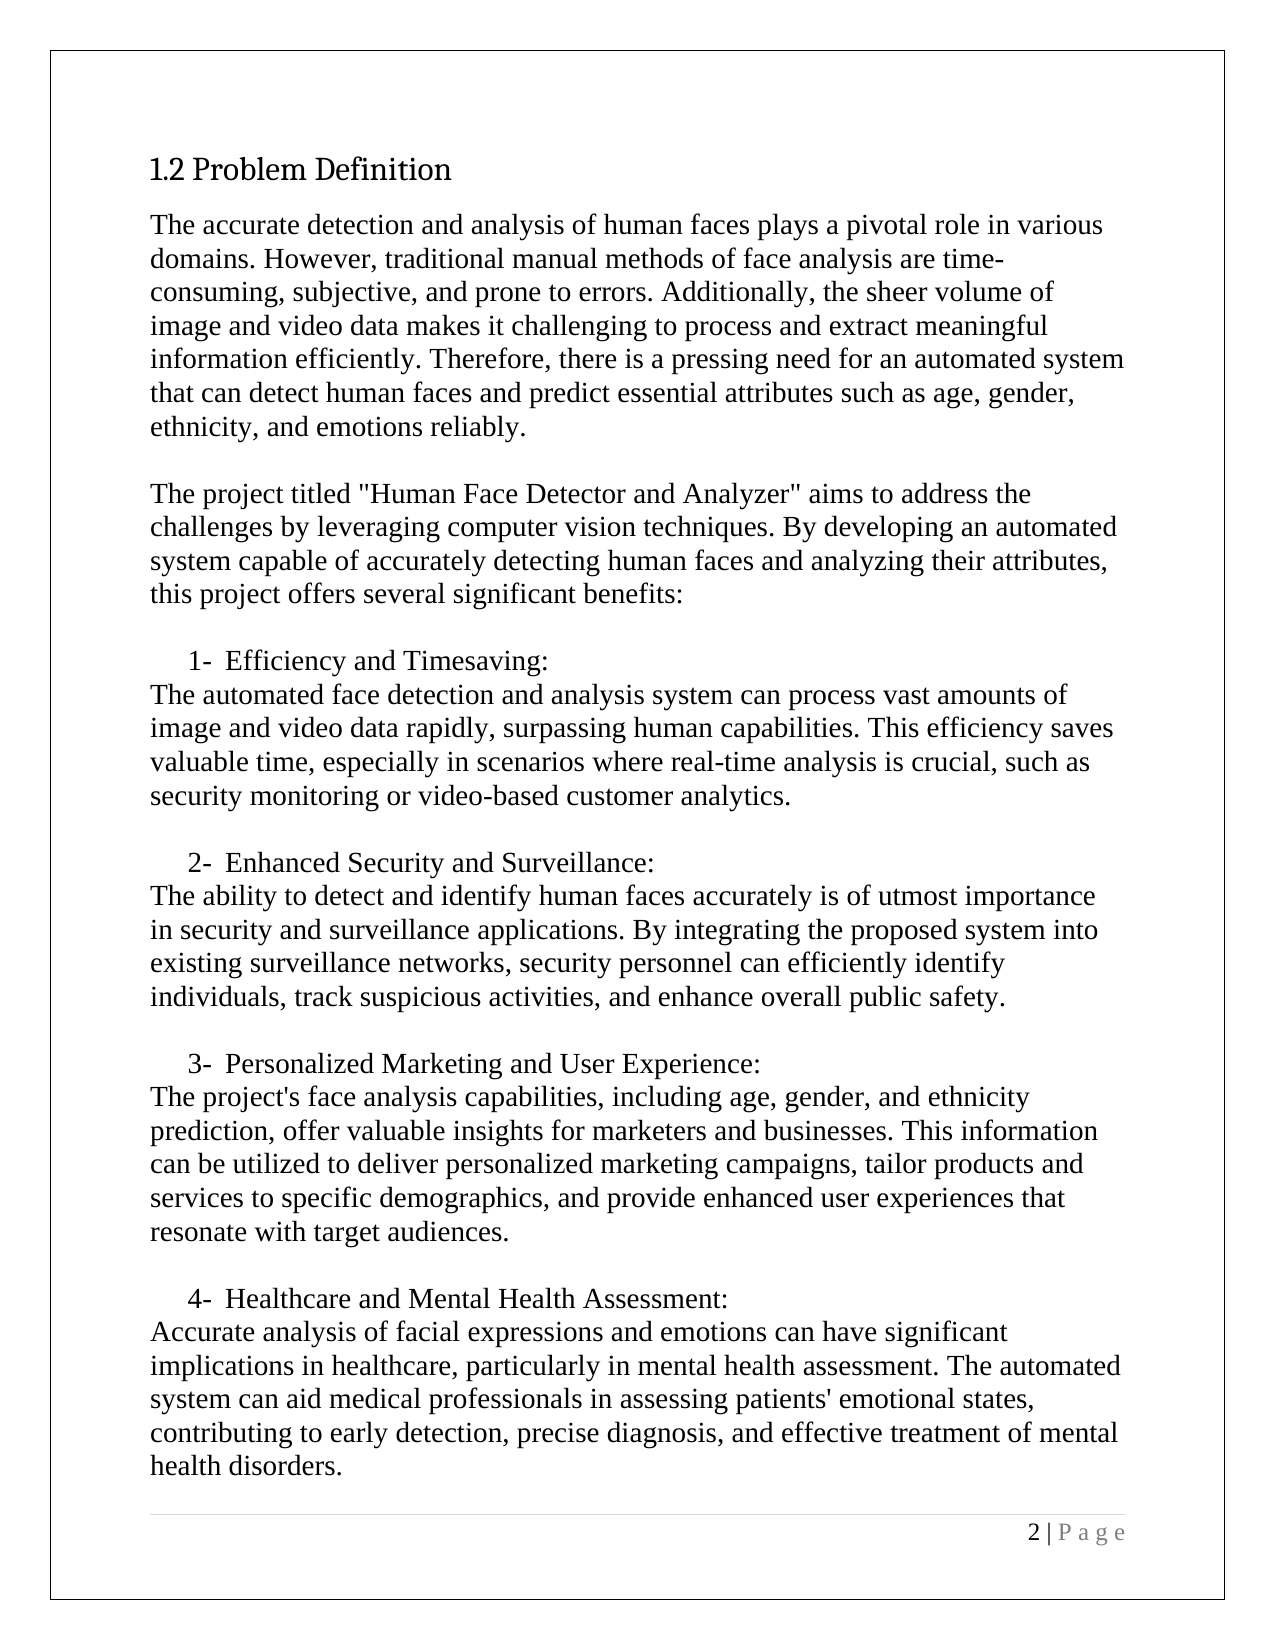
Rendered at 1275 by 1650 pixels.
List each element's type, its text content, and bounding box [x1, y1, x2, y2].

text Accurate analysis of facial expressions and emotions can have significant implications in healthcare, particularly in mental health assessment. The automated system can aid medical professionals in assessing patients' emotional states, contributing to early detection, precise diagnosis, and effective treatment of mental health disorders. [150, 1314, 1125, 1482]
list Efficiency and Timesaving: [187, 643, 1125, 677]
subtitle 1.2 Problem Definition [150, 150, 1125, 188]
list Enhanced Security and Surveillance: [187, 845, 1125, 878]
list Healthcare and Mental Health Assessment: [187, 1281, 1125, 1314]
text The project titled "Human Face Detector and Analyzer" aims to address the challenges by leveraging computer vision techniques. By developing an automated system capable of accurately detecting human faces and analyzing their attributes, this project offers several significant benefits: [150, 476, 1125, 610]
list Personalized Marketing and User Experience: [187, 1046, 1125, 1079]
text The project's face analysis capabilities, including age, gender, and ethnicity prediction, offer valuable insights for marketers and businesses. This information can be utilized to deliver personalized marketing campaigns, tailor products and services to specific demographics, and provide enhanced user experiences that resonate with target audiences. [150, 1079, 1125, 1247]
text The accurate detection and analysis of human faces plays a pivotal role in various domains. However, traditional manual methods of face analysis are time-consuming, subjective, and prone to errors. Additionally, the sheer volume of image and video data makes it challenging to process and extract meaningful information efficiently. Therefore, there is a pressing need for an automated system that can detect human faces and predict essential attributes such as age, gender, ethnicity, and emotions reliably. [150, 207, 1125, 442]
text The ability to detect and identify human faces accurately is of utmost importance in security and surveillance applications. By integrating the proposed system into existing surveillance networks, security personnel can efficiently identify individuals, track suspicious activities, and enhance overall public safety. [150, 878, 1125, 1012]
text The automated face detection and analysis system can process vast amounts of image and video data rapidly, surpassing human capabilities. This efficiency saves valuable time, especially in scenarios where real-time analysis is crucial, such as security monitoring or video-based customer analytics. [150, 677, 1125, 811]
